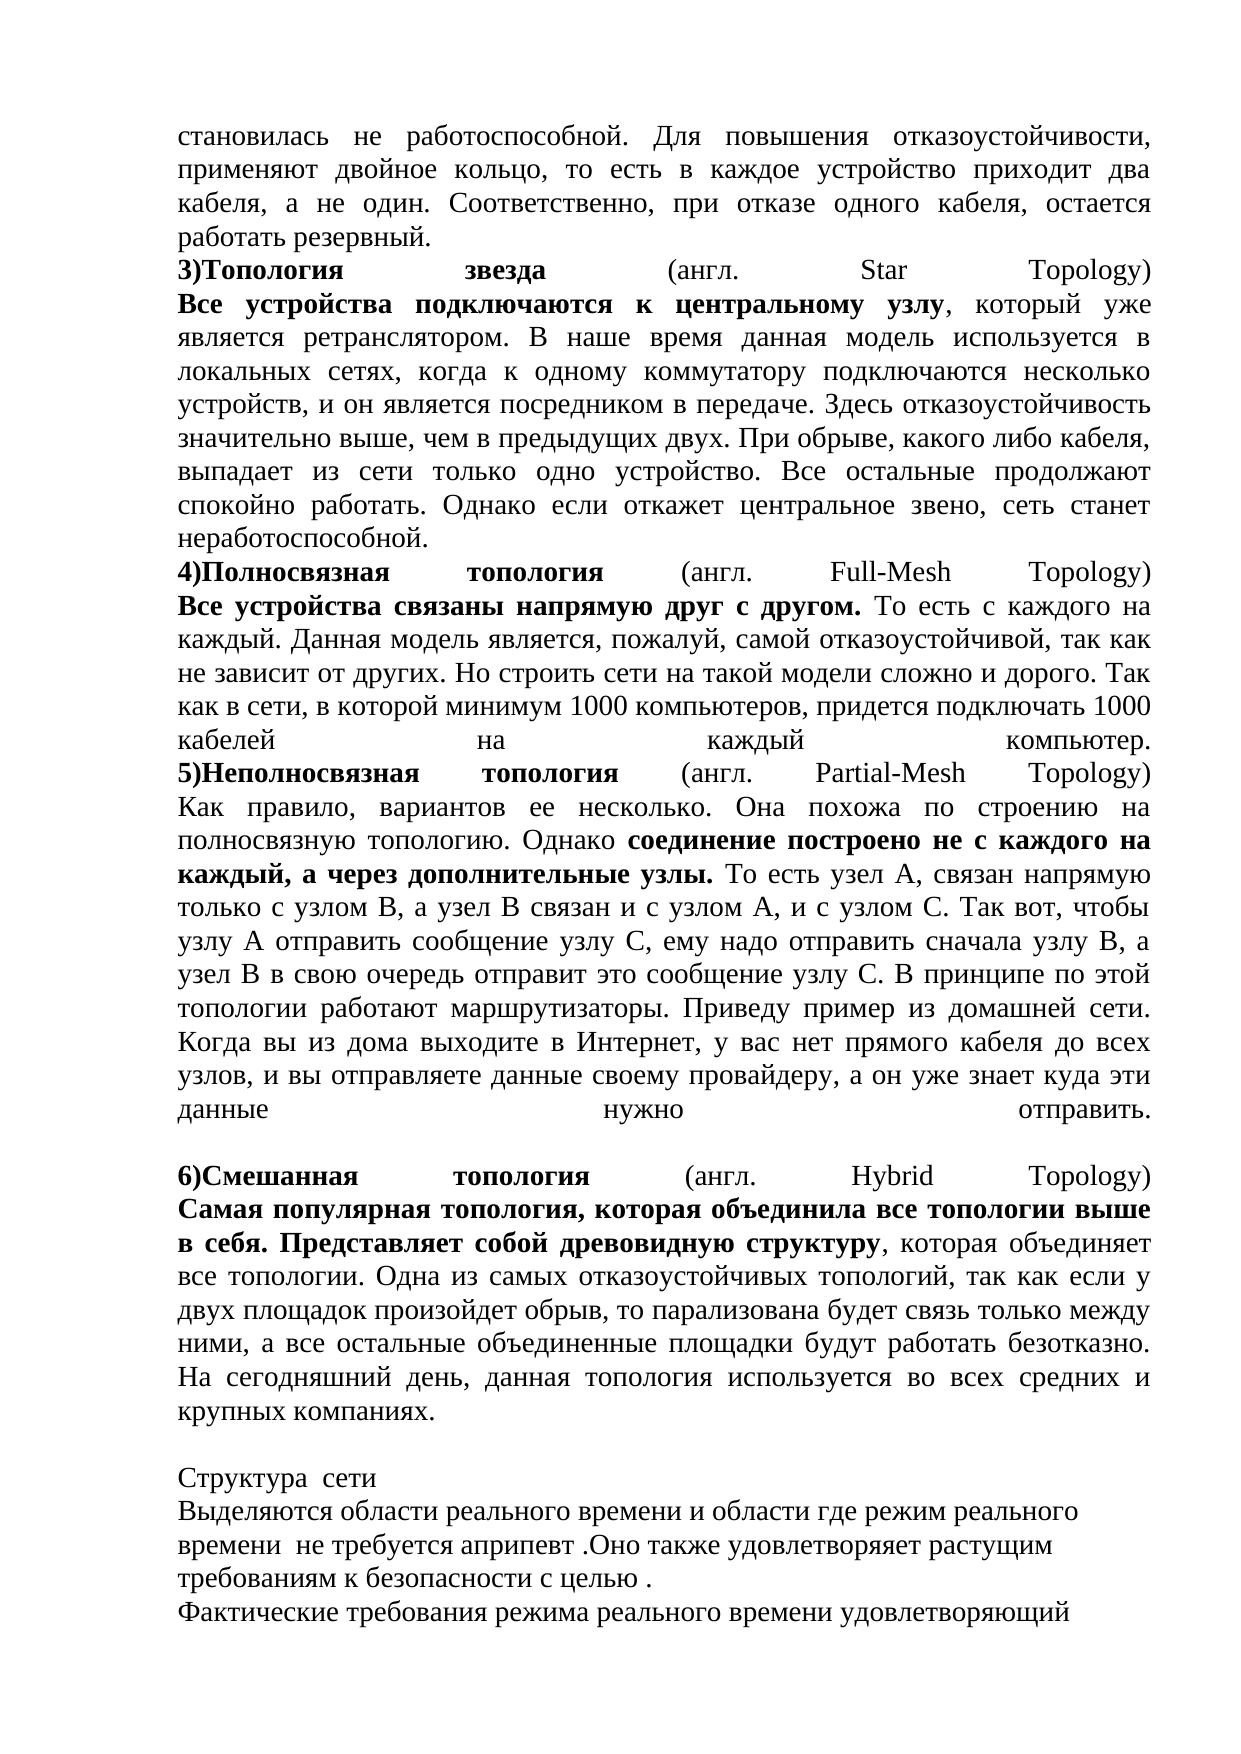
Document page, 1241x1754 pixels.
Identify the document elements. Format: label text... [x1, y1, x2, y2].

text Выделяются области реального времени и области где режим реального времени не требуется априпевт .Оно также удовлетворяяет растущим требованиям к безопасности с целью . [177, 1493, 1152, 1594]
text Фактические требования режима реального времени удовлетворяющий [177, 1594, 1152, 1627]
text Структура сети [177, 1460, 1152, 1493]
text 3)Топология звезда (англ. Star Topology) Все устройства подключаются к центральному узлу, который уже является ретранслятором. В наше время данная модель используется в локальных сетях, когда к одному коммутатору подключаются несколько устройств, и он является посредником в передаче. Здесь отказоустойчивость значительно выше, чем в предыдущих двух. При обрыве, какого либо кабеля, выпадает из сети только одно устройство. Все остальные продолжают спокойно работать. Однако если откажет центральное звено, сеть станет неработоспособной. 4)Полносвязная топология (англ. Full-Mesh Topology) Все устройства связаны напрямую друг с другом. То есть с каждого на каждый. Данная модель является, пожалуй, самой отказоустойчивой, так как не зависит от других. Но строить сети на такой модели сложно и дорого. Так как в сети, в которой минимум 1000 компьютеров, придется подключать 1000 кабелей на каждый компьютер. 5)Неполносвязная топология (англ. Partial-Mesh Topology) Как правило, вариантов ее несколько. Она похожа по строению на полносвязную топологию. Однако соединение построено не с каждого на каждый, а через дополнительные узлы. То есть узел A, связан напрямую только с узлом B, а узел B связан и с узлом A, и с узлом C. Так вот, чтобы узлу A отправить сообщение узлу C, ему надо отправить сначала узлу B, а узел B в свою очередь отправит это сообщение узлу C. В принципе по этой топологии работают маршрутизаторы. Приведу пример из домашней сети. Когда вы из дома выходите в Интернет, у вас нет прямого кабеля до всех узлов, и вы отправляете данные своему провайдеру, а он уже знает куда эти данные нужно отправить. 6)Смешанная топология (англ. Hybrid Topology) Самая популярная топология, которая объединила все топологии выше в себя. Представляет собой древовидную структуру, которая объединяет все топологии. Одна из самых отказоустойчивых топологий, так как если у двух площадок произойдет обрыв, то парализована будет связь только между ними, а все остальные объединенные площадки будут работать безотказно. На сегодняшний день, данная топология используется во всех средних и крупных компаниях. [177, 252, 1152, 1426]
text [177, 118, 1152, 252]
